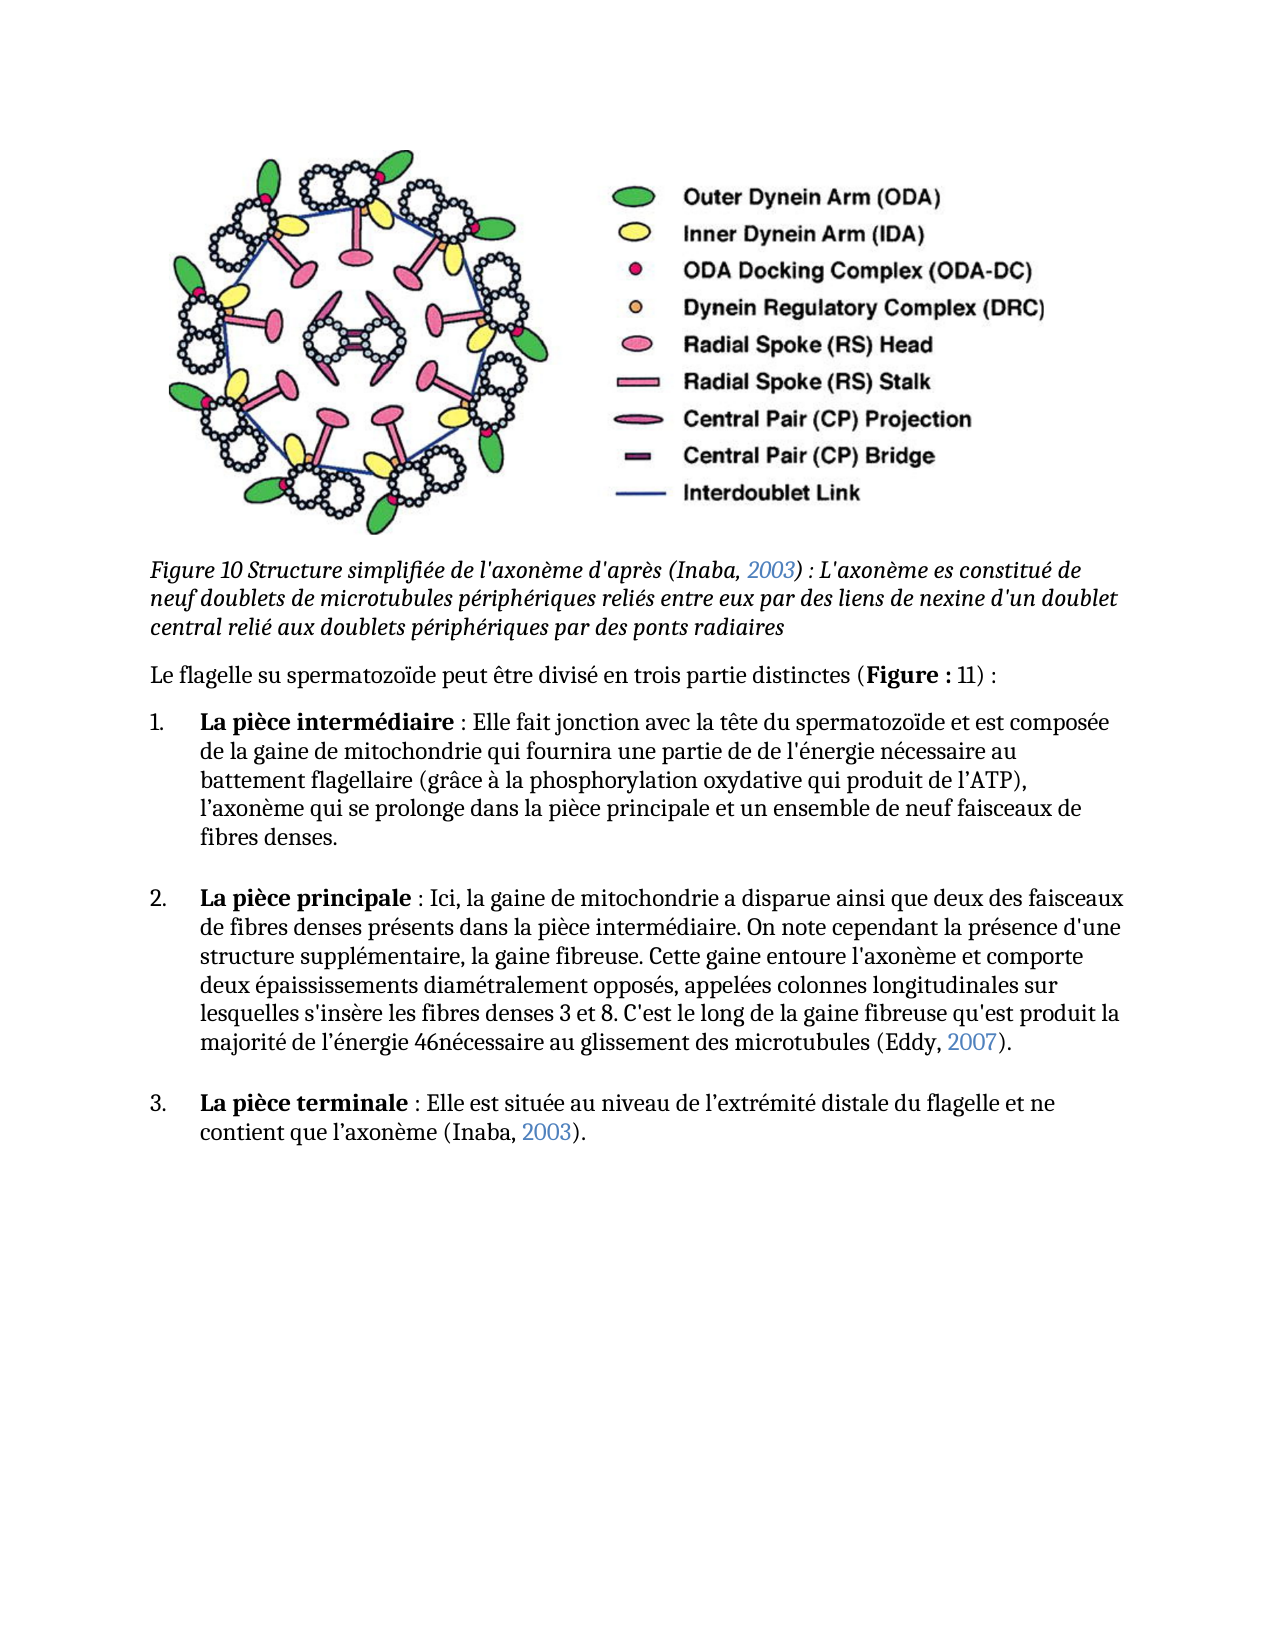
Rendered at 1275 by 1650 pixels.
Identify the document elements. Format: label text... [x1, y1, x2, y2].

text Figure 10 Structure simplifiée de l'axonème d'après (Inaba, 2003) : L'axonème es constitué de neuf doublets de microtubules périphériques reliés entre eux par des liens de nexine d'un doublet central relié aux doublets périphériques par des ponts radiaires [150, 556, 1125, 642]
picture [168, 150, 1044, 535]
list La pièce principale : Ici, la gaine de mitochondrie a disparue ainsi que deux des faisceaux de fibres denses présents dans la pièce intermédiaire. On note cependant la présence d'une structure supplémentaire, la gaine fibreuse. Cette gaine entoure l'axonème et comporte deux épaississements diamétralement opposés, appelées colonnes longitudinales sur lesquelles s'insère les fibres denses 3 et 8. C'est le long de la gaine fibreuse qu'est produit la majorité de l’énergie 46nécessaire au glissement des microtubules (Eddy, 2007). [150, 884, 1125, 1086]
list La pièce terminale : Elle est située au niveau de l’extrémité distale du flagelle et ne contient que l’axonème (Inaba, 2003). [150, 1089, 1125, 1147]
text Le flagelle su spermatozoïde peut être divisé en trois partie distinctes (Figure : 11) : [150, 661, 1125, 689]
list La pièce intermédiaire : Elle fait jonction avec la tête du spermatozoïde et est composée de la gaine de mitochondrie qui fournira une partie de de l'énergie nécessaire au battement flagellaire (grâce à la phosphorylation oxydative qui produit de l’ATP), l’axonème qui se prolonge dans la pièce principale et un ensemble de neuf faisceaux de fibres denses. [150, 708, 1125, 881]
